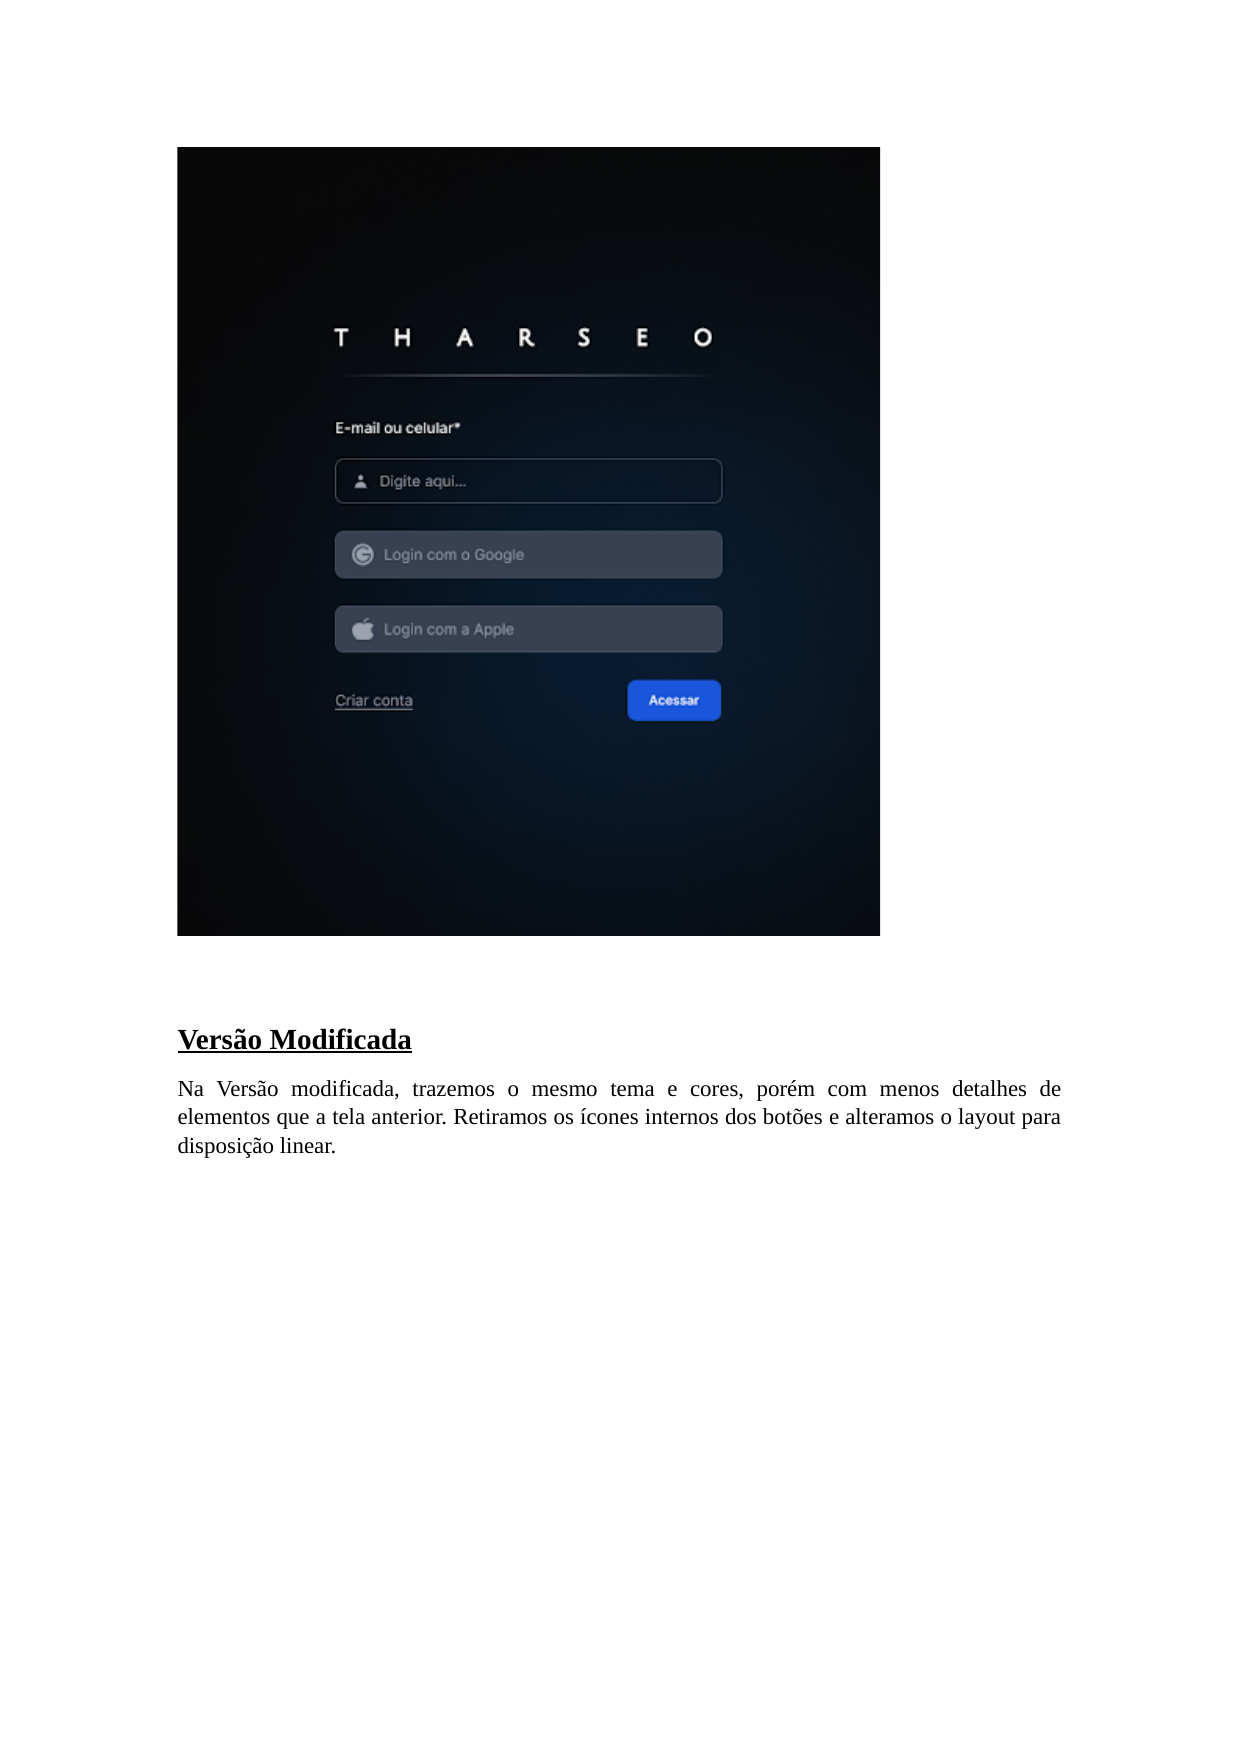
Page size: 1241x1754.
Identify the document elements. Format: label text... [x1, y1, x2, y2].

text Versão Modificada [177, 1022, 1063, 1056]
picture [177, 147, 881, 936]
text Na Versão modificada, trazemos o mesmo tema e cores, porém com menos detalhes de elementos que a tela anterior. Retiramos os ícones internos dos botões e alteramos o layout para disposição linear. [177, 1075, 1063, 1158]
